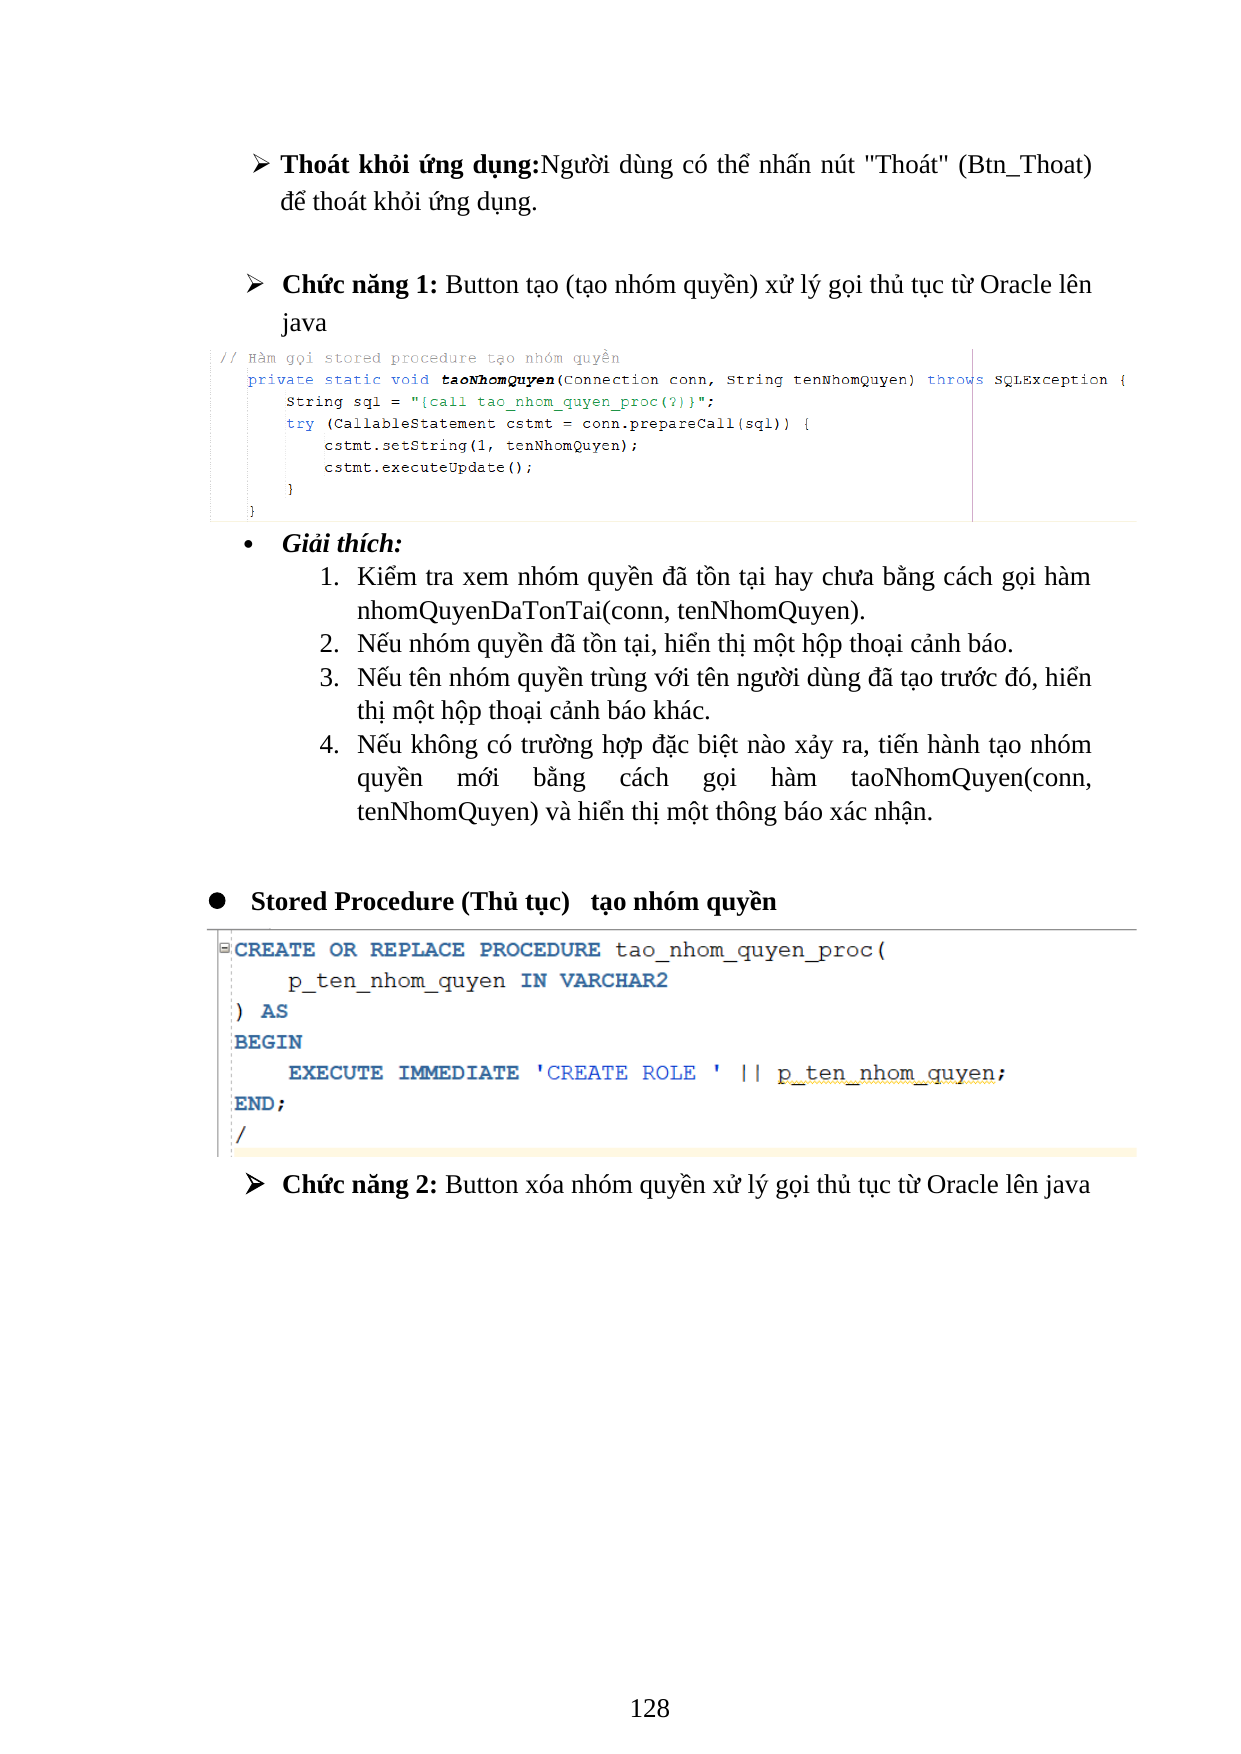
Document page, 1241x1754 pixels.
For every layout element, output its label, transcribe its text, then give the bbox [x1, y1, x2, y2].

list Nếu tên nhóm quyền trùng với tên người dùng đã tạo trước đó, hiển thị một hộp thoại cảnh báo khác. [319, 661, 1092, 726]
list Nếu nhóm quyền đã tồn tại, hiển thị một hộp thoại cảnh báo. [319, 627, 1092, 658]
list Giải thích: [244, 527, 1092, 558]
list Chức năng 2: Button xóa nhóm quyền xử lý gọi thủ tục từ Oracle lên java [244, 1168, 1092, 1199]
list Kiểm tra xem nhóm quyền đã tồn tại hay chưa bằng cách gọi hàm nhomQuyenDaTonTai(conn, tenNhomQuyen). [319, 560, 1092, 625]
picture [206, 349, 1137, 522]
list Chức năng 1: Button tạo (tạo nhóm quyền) xử lý gọi thủ tục từ Oracle lên java [244, 268, 1092, 337]
list Thoát khỏi ứng dụng:Người dùng có thể nhấn nút "Thoát" (Btn_Thoat) để thoát khỏi ứng dụng. [251, 148, 1092, 216]
picture [206, 928, 1137, 1157]
list Nếu không có trường hợp đặc biệt nào xảy ra, tiến hành tạo nhóm quyền mới bằng cách gọi hàm taoNhomQuyen(conn, tenNhomQuyen) và hiển thị một thông báo xác nhận. [319, 728, 1092, 826]
list Stored Procedure (Thủ tục) tạo nhóm quyền [207, 885, 1092, 916]
